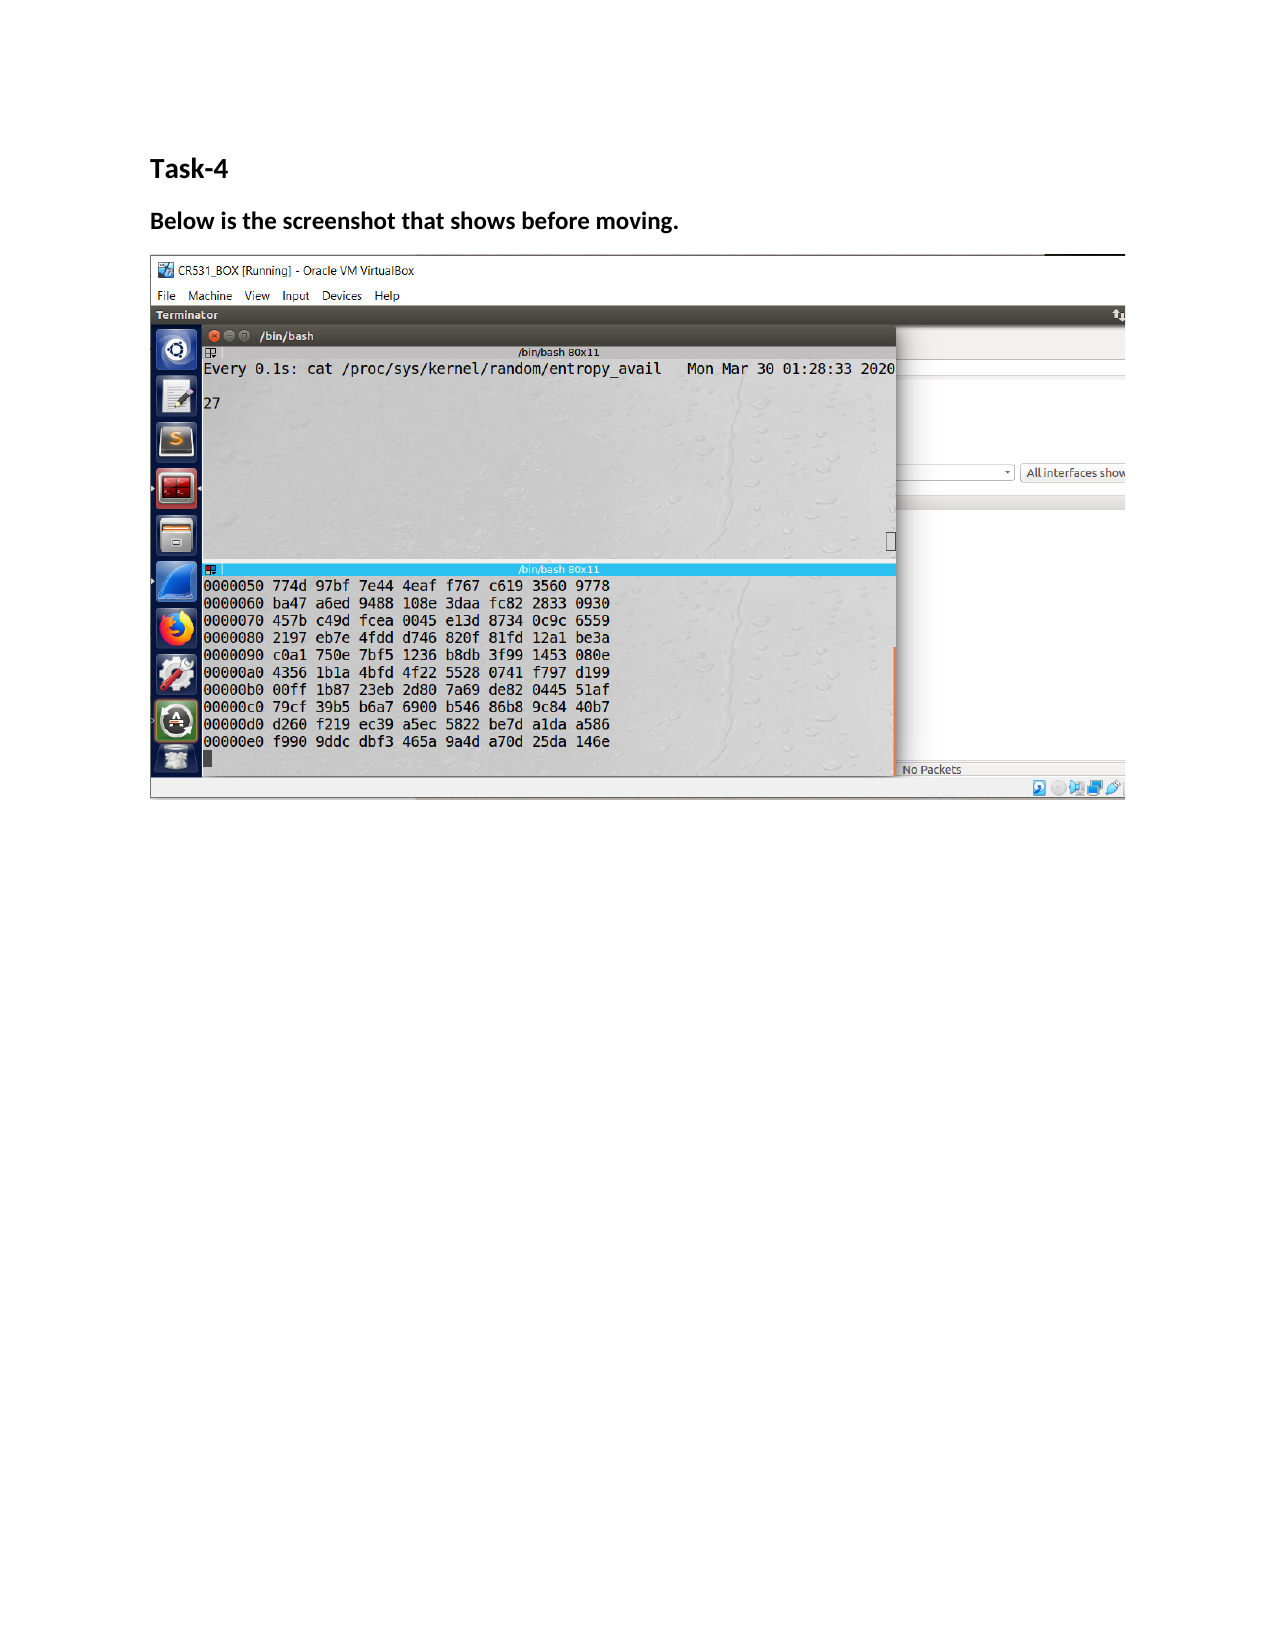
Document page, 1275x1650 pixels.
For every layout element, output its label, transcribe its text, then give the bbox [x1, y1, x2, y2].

picture [150, 254, 1125, 800]
text Task-4 [150, 150, 1125, 186]
text Below is the screenshot that shows before moving. [150, 205, 1125, 236]
